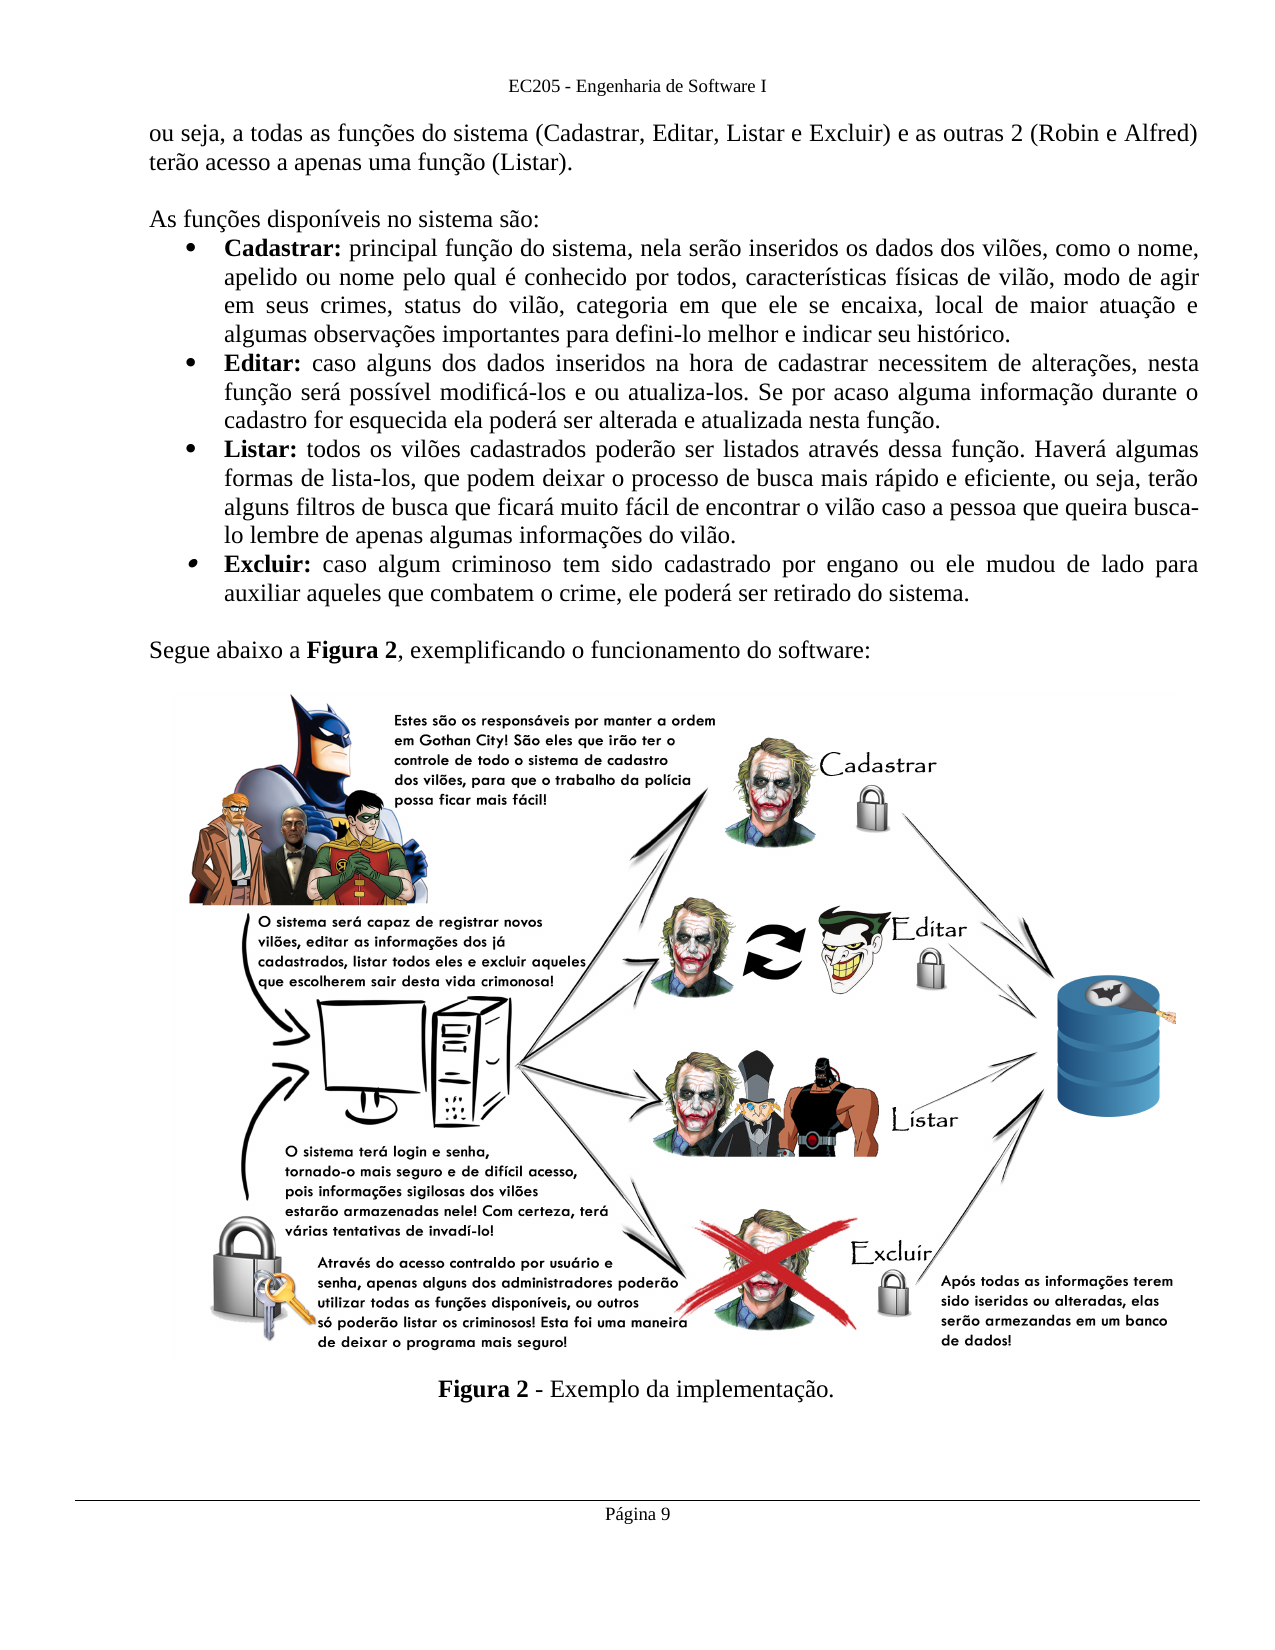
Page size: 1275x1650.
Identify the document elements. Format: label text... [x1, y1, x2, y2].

text As funções disponíveis no sistema são: [149, 204, 1200, 233]
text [149, 118, 1200, 176]
list Listar: todos os vilões cadastrados poderão ser listados através dessa função. Haverá algumas formas de lista-los, que podem deixar o processo de busca mais rápido e eficiente, ou seja, terão alguns filtros de busca que ficará muito fácil de encontrar o vilão caso a pessoa que queira busca-lo lembre de apenas algumas informações do vilão. [186, 434, 1200, 549]
text Segue abaixo a Figura 2, exemplificando o funcionamento do software: [149, 636, 1200, 664]
list Cadastrar: principal função do sistema, nela serão inseridos os dados dos vilões, como o nome, apelido ou nome pelo qual é conhecido por todos, características físicas de vilão, modo de agir em seus crimes, status do vilão, categoria em que ele se encaixa, local de maior atuação e algumas observações importantes para defini-lo melhor e indicar seu histórico. [186, 233, 1200, 348]
list Editar: caso alguns dos dados inseridos na hora de cadastrar necessitem de alterações, nesta função será possível modificá-los e ou atualiza-los. Se por acaso alguma informação durante o cadastro for esquecida ela poderá ser alterada e atualizada nesta função. [186, 348, 1200, 434]
text Figura 2 - Exemplo da implementação. [75, 1374, 1200, 1403]
picture [172, 693, 1176, 1362]
list Excluir: caso algum criminoso tem sido cadastrado por engano ou ele mudou de lado para auxiliar aqueles que combatem o crime, ele poderá ser retirado do sistema. [186, 549, 1200, 607]
